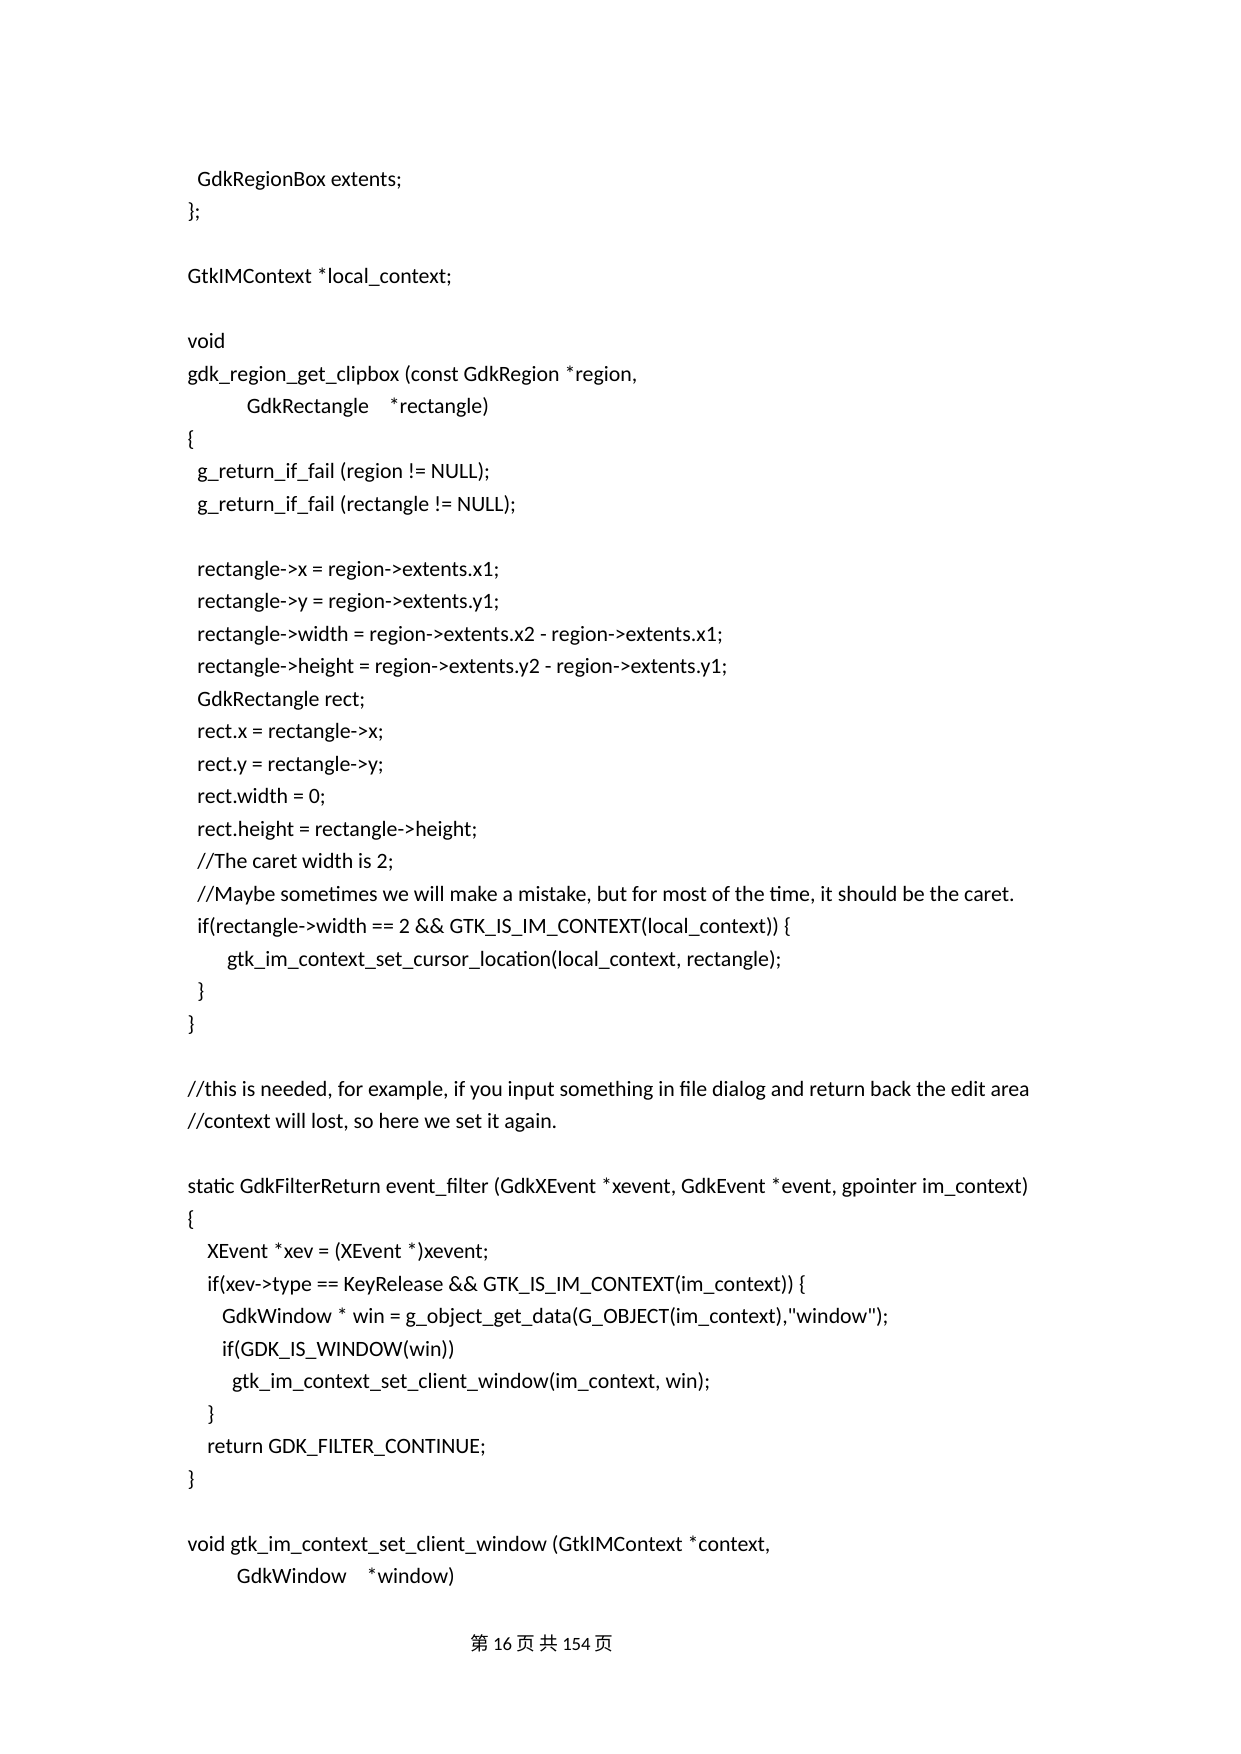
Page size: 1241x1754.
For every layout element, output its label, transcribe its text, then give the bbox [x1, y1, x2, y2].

text rectangle->y = region->extents.y1; [187, 584, 1053, 617]
text gtk_im_context_set_client_window(im_context, win); [187, 1364, 1053, 1397]
text //Maybe sometimes we will make a mistake, but for most of the time, it should be the caret. [187, 877, 1053, 909]
text g_return_if_fail (region != NULL); [187, 454, 1053, 487]
text if(GDK_IS_WINDOW(win)) [187, 1332, 1053, 1364]
text void gtk_im_context_set_client_window (GtkIMContext *context, [187, 1527, 1053, 1559]
text gtk_im_context_set_cursor_location(local_context, rectangle); [187, 942, 1053, 974]
text g_return_if_fail (rectangle != NULL); [187, 487, 1053, 519]
text GdkRegionBox extents; [187, 162, 1053, 194]
text rect.height = rectangle->height; [187, 812, 1053, 844]
text GdkWindow * win = g_object_get_data(G_OBJECT(im_context),"window"); [187, 1299, 1053, 1332]
text } [187, 1397, 1053, 1429]
text rect.y = rectangle->y; [187, 747, 1053, 779]
text if(xev->type == KeyRelease && GTK_IS_IM_CONTEXT(im_context)) { [187, 1267, 1053, 1299]
text { [187, 1202, 1053, 1234]
text GtkIMContext *local_context; [187, 259, 1053, 292]
text //context will lost, so here we set it again. [187, 1104, 1053, 1137]
text if(rectangle->width == 2 && GTK_IS_IM_CONTEXT(local_context)) { [187, 909, 1053, 942]
text static GdkFilterReturn event_filter (GdkXEvent *xevent, GdkEvent *event, gpointer im_context) [187, 1169, 1053, 1202]
text GdkRectangle rect; [187, 682, 1053, 714]
text } [187, 974, 1053, 1007]
text rectangle->height = region->extents.y2 - region->extents.y1; [187, 649, 1053, 682]
text }; [187, 194, 1053, 227]
text void [187, 324, 1053, 357]
text GdkWindow *window) [187, 1559, 1053, 1592]
text } [187, 1462, 1053, 1494]
text rectangle->x = region->extents.x1; [187, 552, 1053, 584]
text //The caret width is 2; [187, 844, 1053, 877]
text { [187, 422, 1053, 454]
text GdkRectangle *rectangle) [187, 389, 1053, 422]
text rect.width = 0; [187, 779, 1053, 812]
text gdk_region_get_clipbox (const GdkRegion *region, [187, 357, 1053, 389]
text } [187, 1007, 1053, 1039]
text return GDK_FILTER_CONTINUE; [187, 1429, 1053, 1462]
text rectangle->width = region->extents.x2 - region->extents.x1; [187, 617, 1053, 649]
text XEvent *xev = (XEvent *)xevent; [187, 1234, 1053, 1267]
text rect.x = rectangle->x; [187, 714, 1053, 747]
text //this is needed, for example, if you input something in file dialog and return back the edit area [187, 1072, 1053, 1104]
